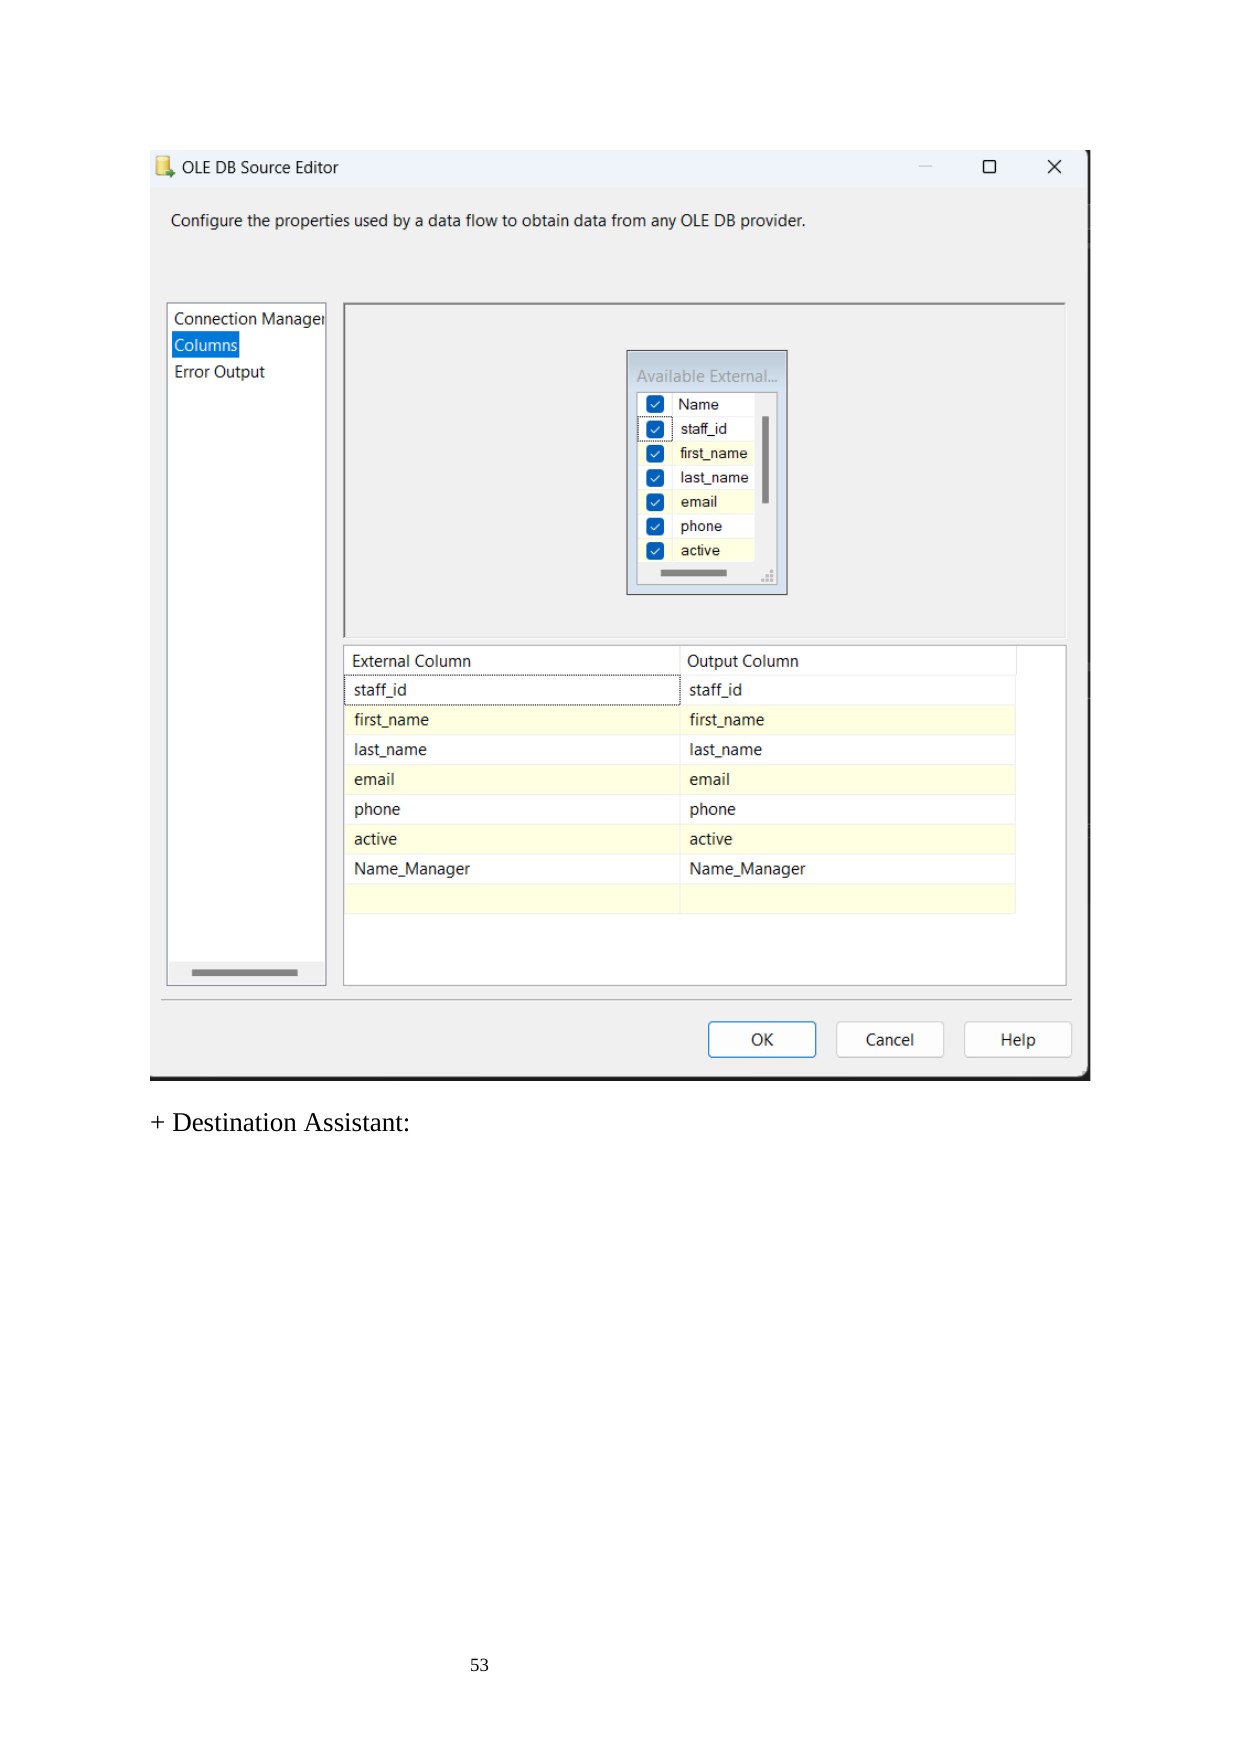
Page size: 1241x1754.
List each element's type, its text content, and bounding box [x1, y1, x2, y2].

text + Destination Assistant: [150, 1106, 1090, 1137]
picture [150, 150, 1091, 1081]
